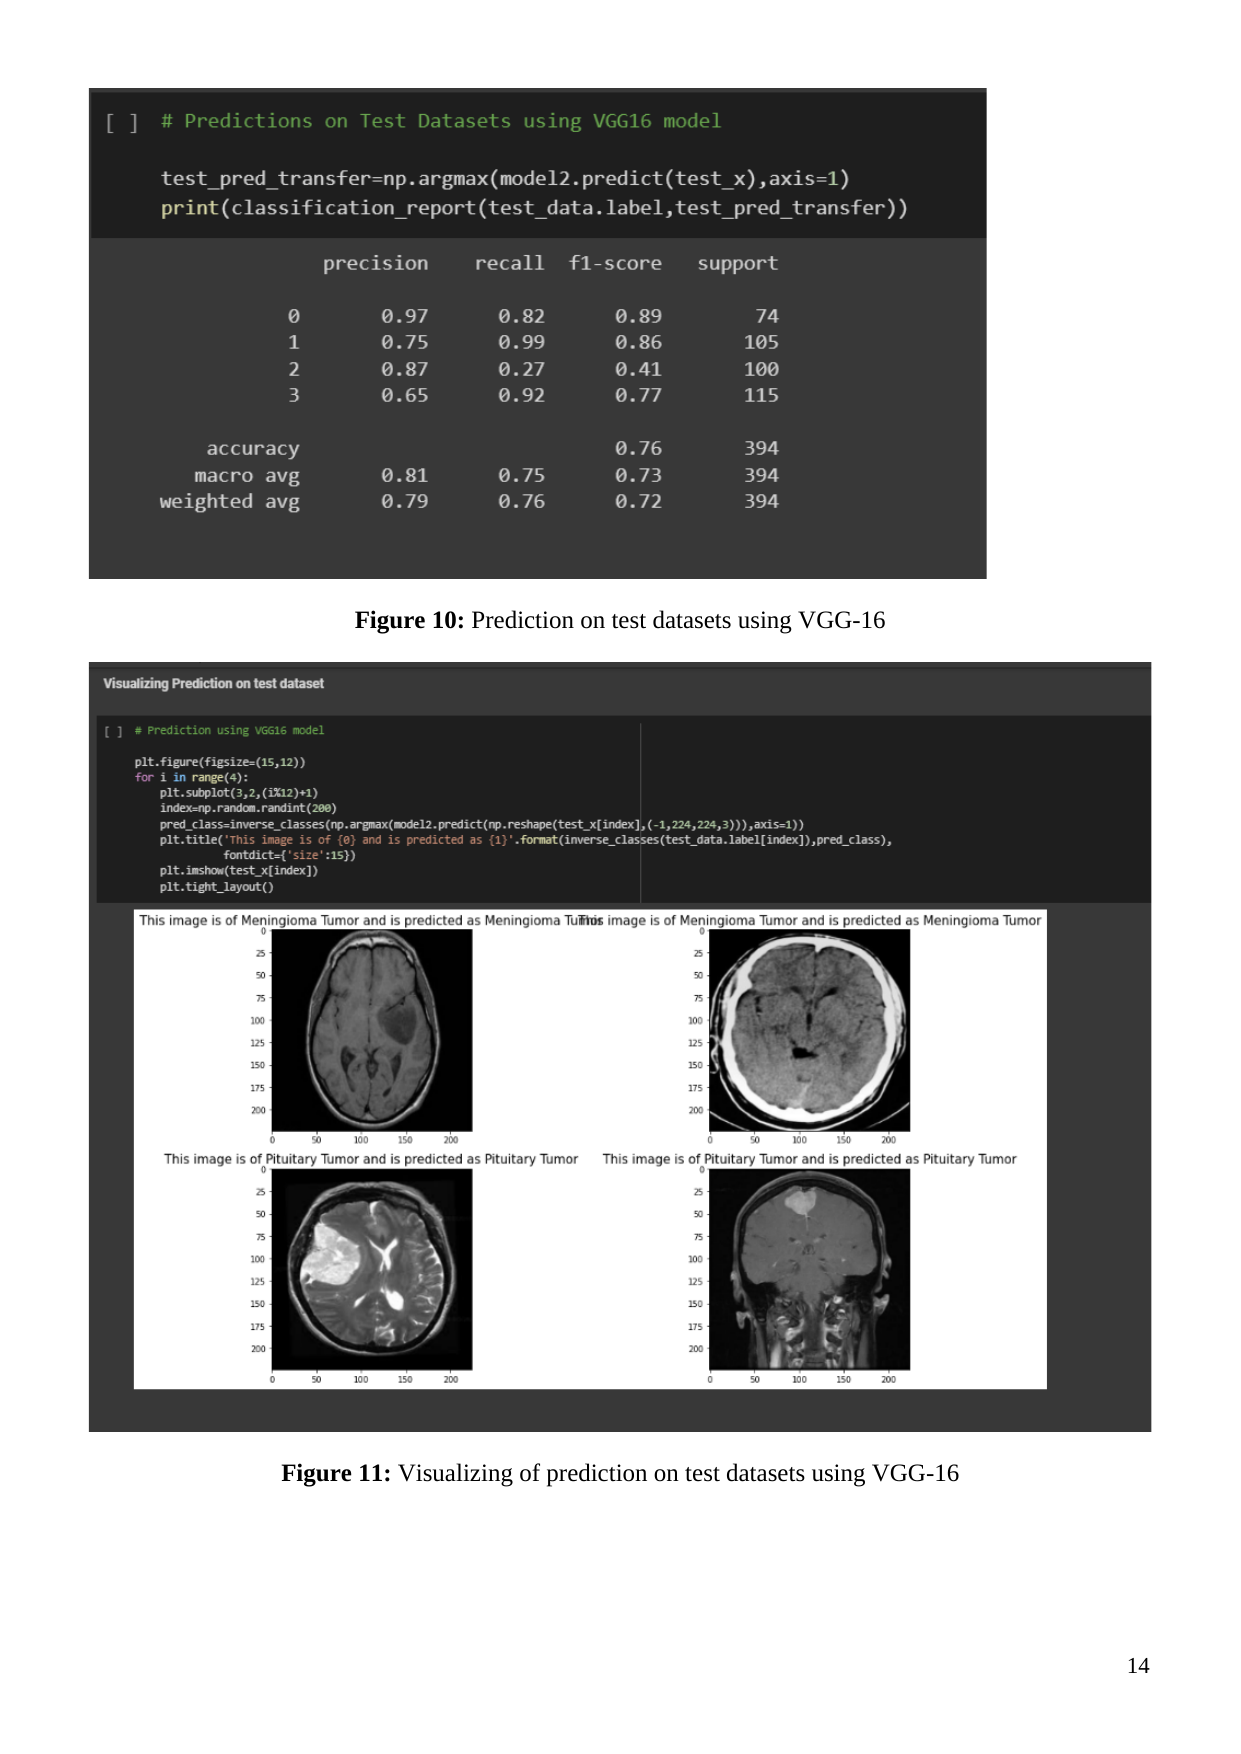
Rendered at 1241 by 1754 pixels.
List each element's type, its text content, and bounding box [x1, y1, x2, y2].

text Figure 11: Visualizing of prediction on test datasets using VGG-16 [89, 1458, 1152, 1486]
picture [88, 88, 987, 579]
picture [88, 662, 1152, 1432]
text Figure 10: Prediction on test datasets using VGG-16 [89, 605, 1152, 634]
